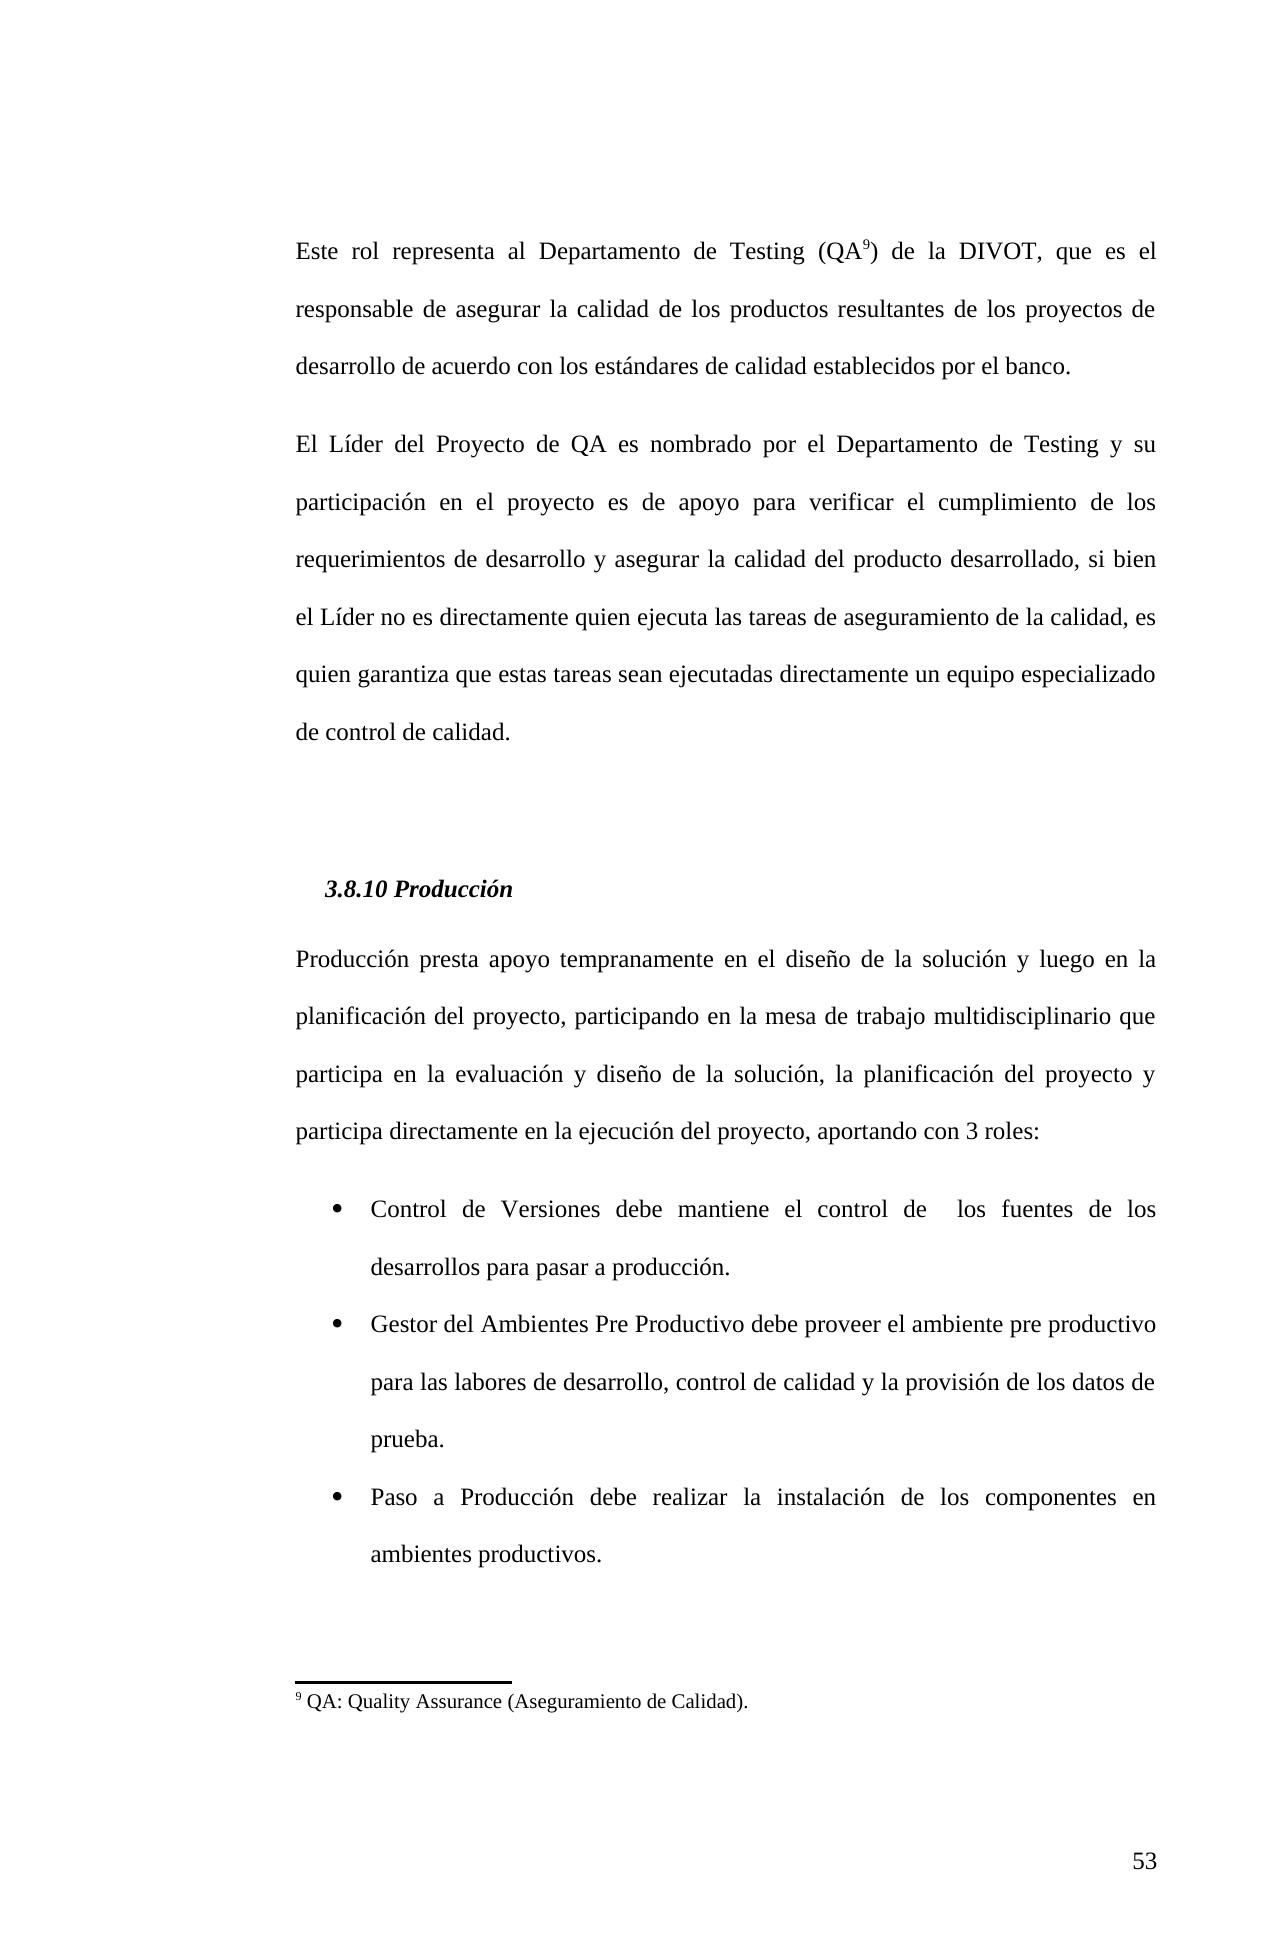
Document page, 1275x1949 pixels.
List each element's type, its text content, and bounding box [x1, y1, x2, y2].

list Gestor del Ambientes Pre Productivo debe proveer el ambiente pre productivo para las labores de desarrollo, control de calidad y la provisión de los datos de prueba. [333, 1309, 1157, 1453]
text Producción presta apoyo tempranamente en el diseño de la solución y luego en la planificación del proyecto, participando en la mesa de trabajo multidisciplinario que participa en la evaluación y diseño de la solución, la planificación del proyecto y participa directamente en la ejecución del proyecto, aportando con 3 roles: [295, 944, 1157, 1145]
list Control de Versiones debe mantiene el control de los fuentes de los desarrollos para pasar a producción. [333, 1194, 1157, 1281]
list Paso a Producción debe realizar la instalación de los componentes en ambientes productivos. [333, 1482, 1157, 1568]
text Este rol representa al Departamento de Testing (QA) de la DIVOT, que es el responsable de asegurar la calidad de los productos resultantes de los proyectos de desarrollo de acuerdo con los estándares de calidad establecidos por el banco. [295, 236, 1157, 380]
subtitle Producción [325, 874, 1157, 902]
text El Líder del Proyecto de QA es nombrado por el Departamento de Testing y su participación en el proyecto es de apoyo para verificar el cumplimiento de los requerimientos de desarrollo y asegurar la calidad del producto desarrollado, si bien el Líder no es directamente quien ejecuta las tareas de aseguramiento de la calidad, es quien garantiza que estas tareas sean ejecutadas directamente un equipo especializado de control de calidad. [295, 429, 1157, 746]
